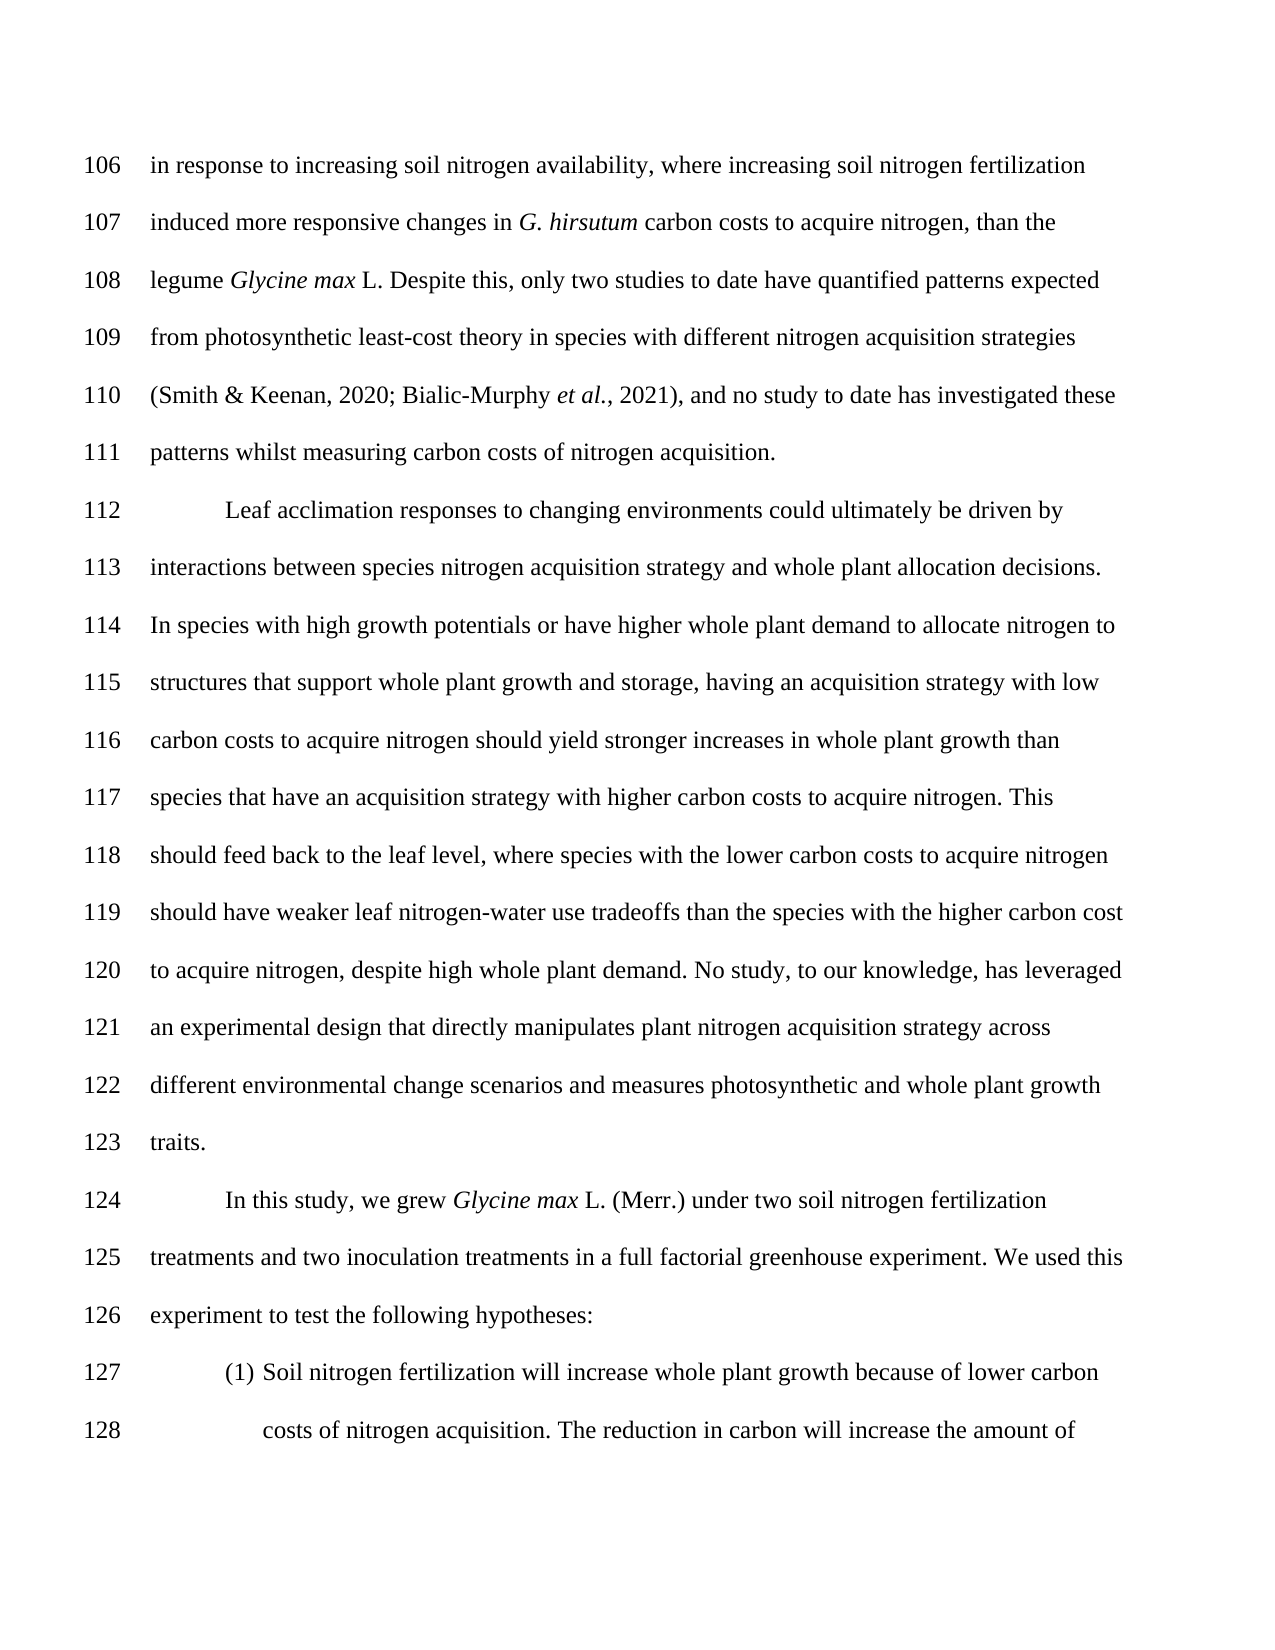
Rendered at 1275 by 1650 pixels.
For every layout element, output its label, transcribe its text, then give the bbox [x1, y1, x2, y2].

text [150, 150, 1125, 466]
text Leaf acclimation responses to changing environments could ultimately be driven by interactions between species nitrogen acquisition strategy and whole plant allocation decisions. In species with high growth potentials or have higher whole plant demand to allocate nitrogen to structures that support whole plant growth and storage, having an acquisition strategy with low carbon costs to acquire nitrogen should yield stronger increases in whole plant growth than species that have an acquisition strategy with higher carbon costs to acquire nitrogen. This should feed back to the leaf level, where species with the lower carbon costs to acquire nitrogen should have weaker leaf nitrogen-water use tradeoffs than the species with the higher carbon cost to acquire nitrogen, despite high whole plant demand. No study, to our knowledge, has leveraged an experimental design that directly manipulates plant nitrogen acquisition strategy across different environmental change scenarios and measures photosynthetic and whole plant growth traits. [150, 495, 1125, 1156]
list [225, 1357, 1125, 1444]
text In this study, we grew Glycine max L. (Merr.) under two soil nitrogen fertilization treatments and two inoculation treatments in a full factorial greenhouse experiment. We used this experiment to test the following hypotheses: [150, 1185, 1125, 1329]
